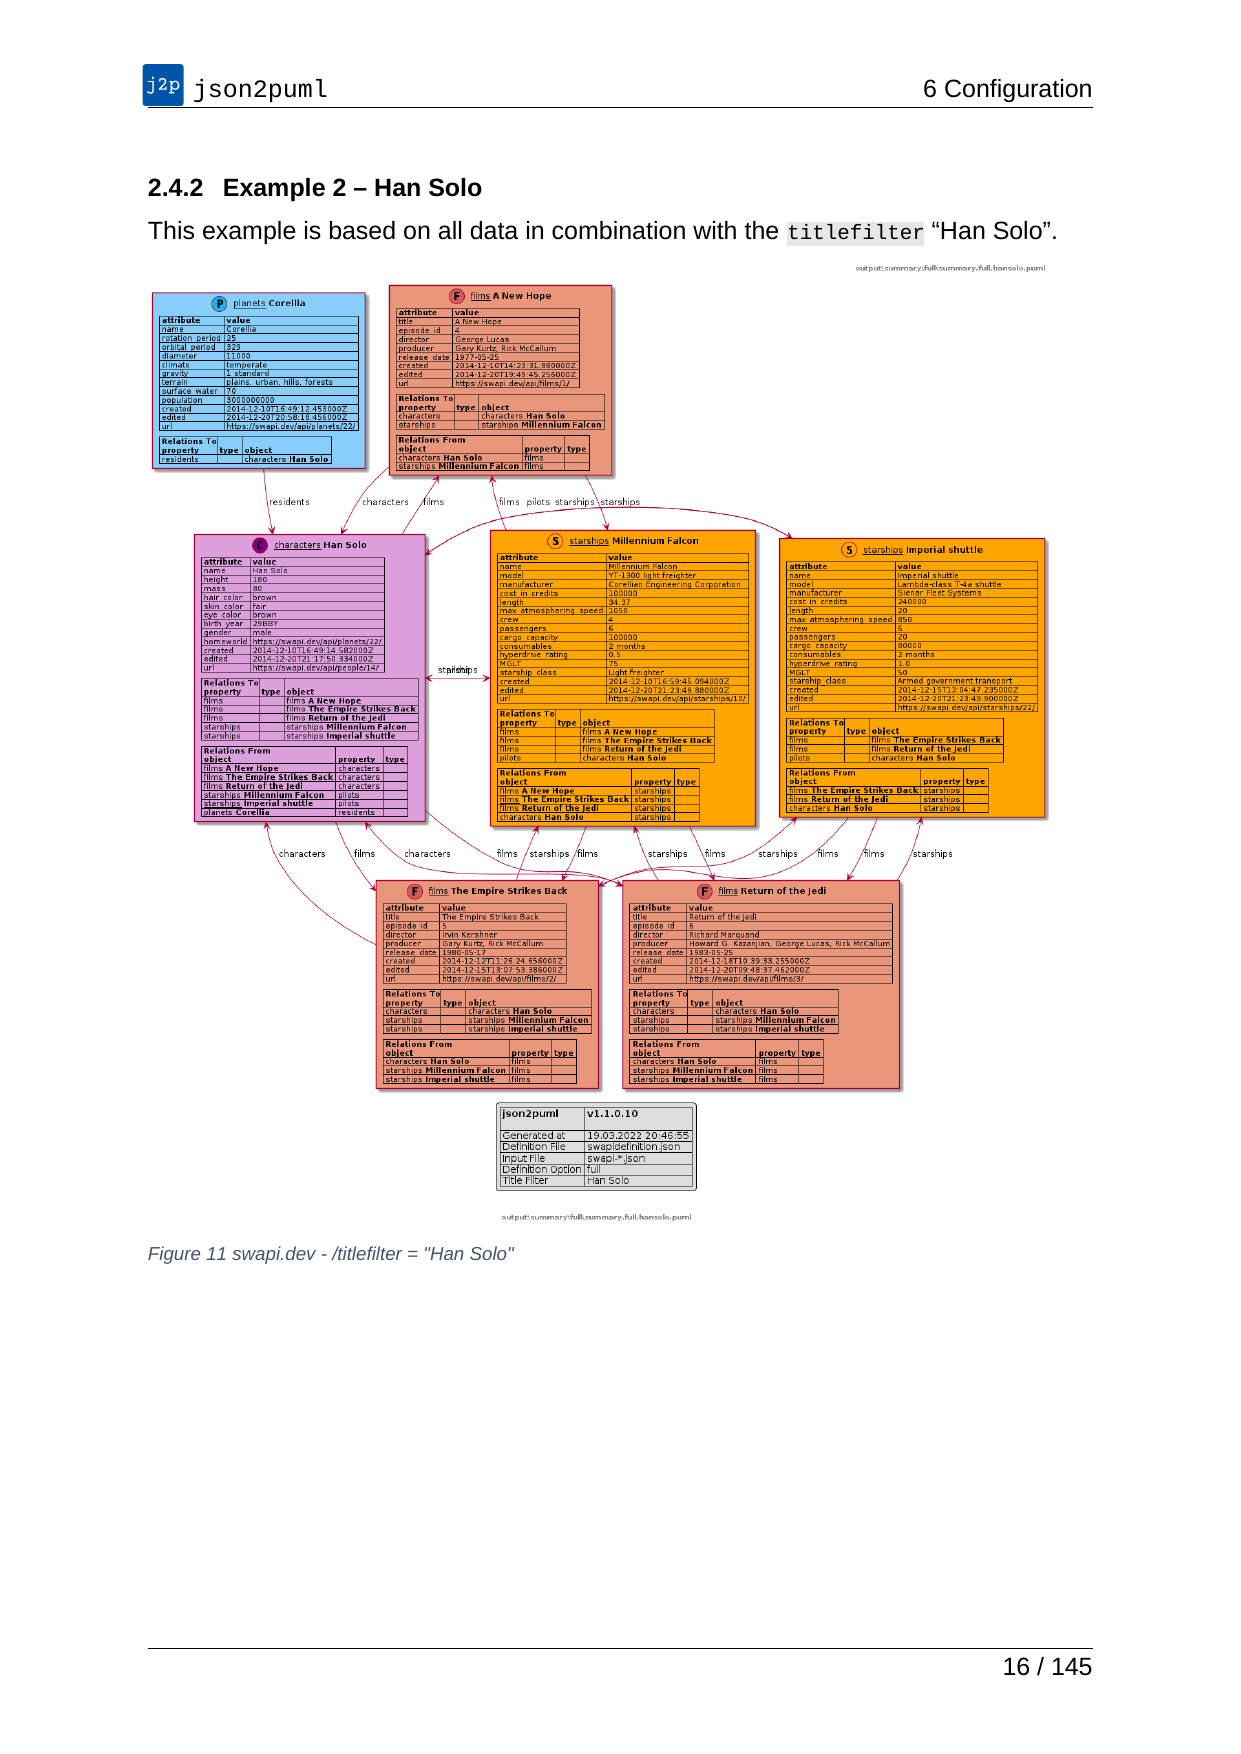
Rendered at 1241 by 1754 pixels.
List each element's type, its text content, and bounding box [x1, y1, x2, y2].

subtitle Example 2 – Han Solo [148, 173, 1093, 201]
text This example is based on all data in combination with the titlefilter “Han Solo”. [148, 216, 1093, 246]
picture [142, 64, 184, 106]
picture [147, 264, 1053, 1224]
text Figure 11 swapi.dev - /titlefilter = "Han Solo" [148, 1243, 1093, 1264]
